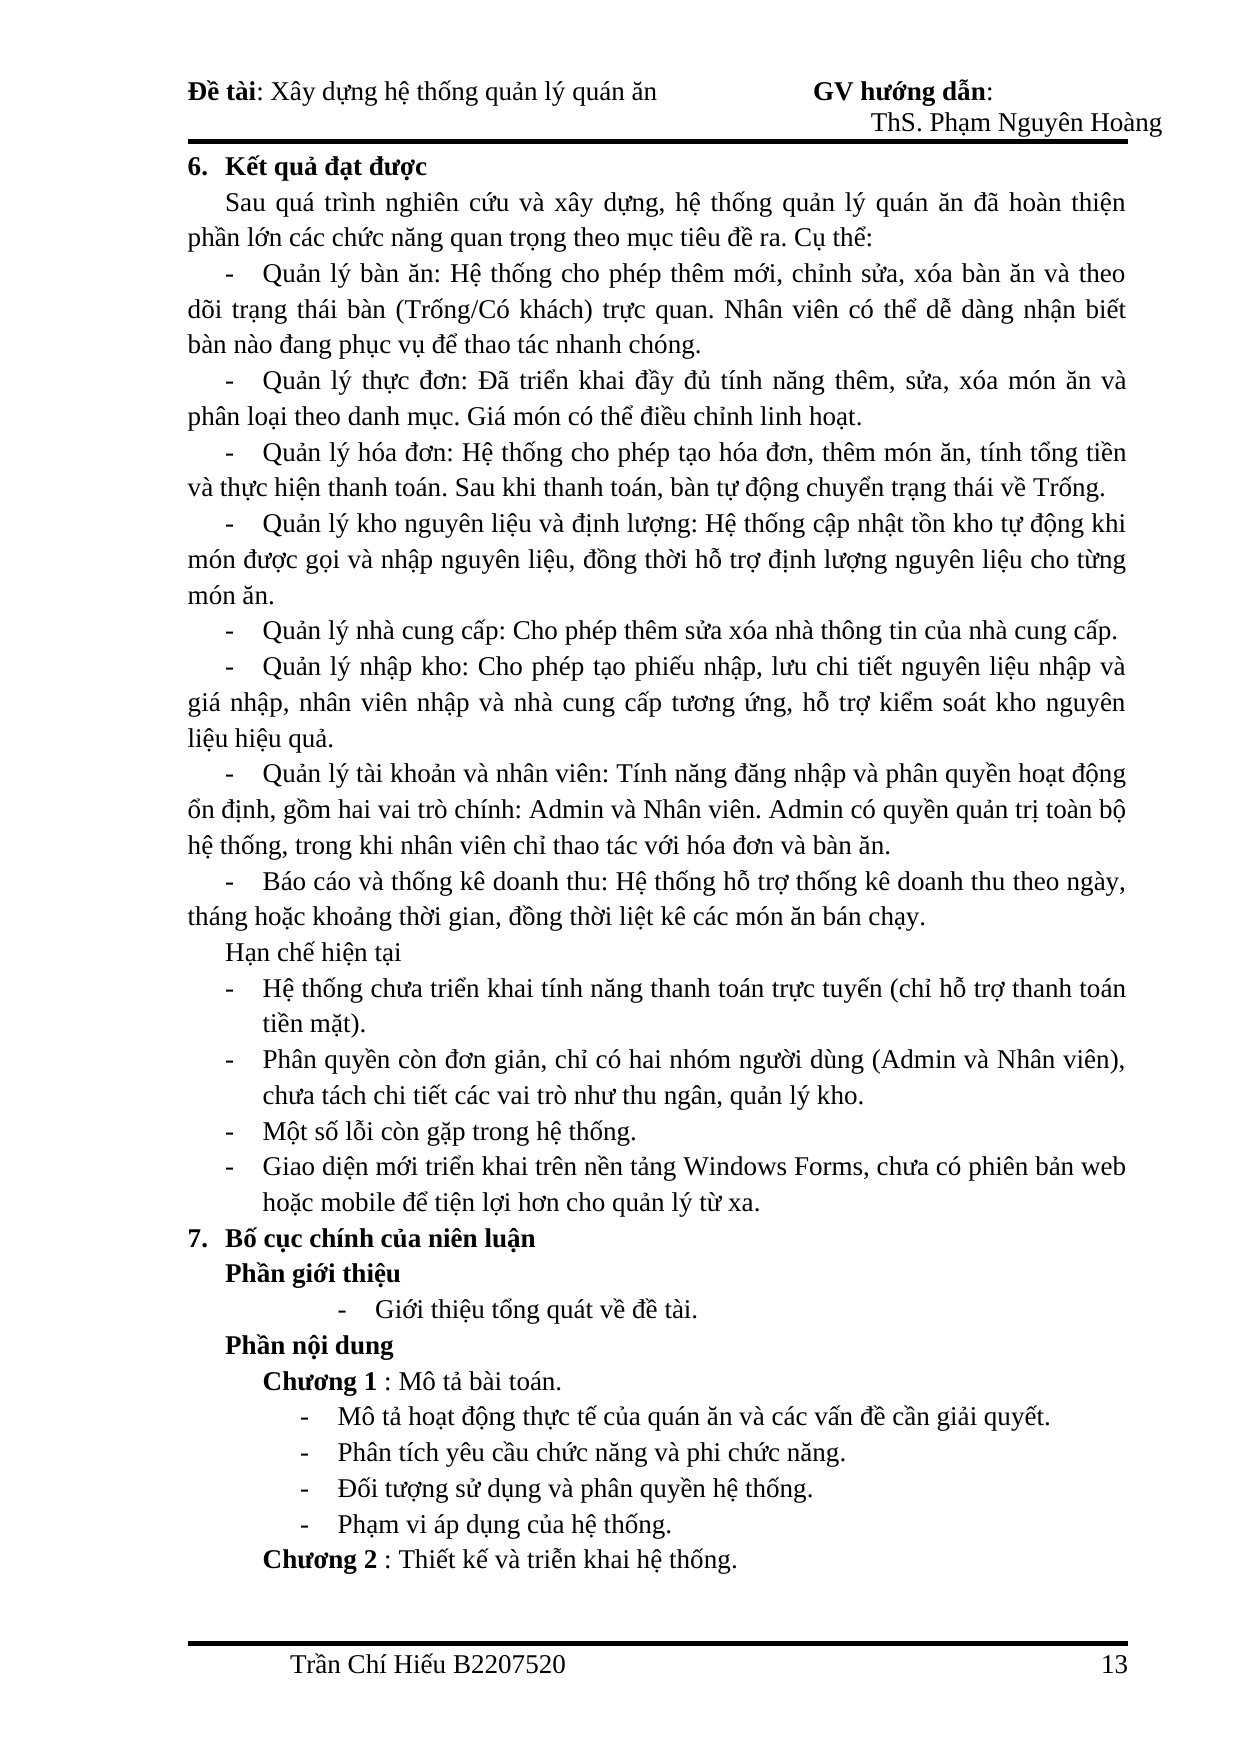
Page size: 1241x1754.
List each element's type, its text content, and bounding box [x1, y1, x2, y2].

list Quản lý nhập kho: Cho phép tạo phiếu nhập, lưu chi tiết nguyên liệu nhập và giá nhập, nhân viên nhập và nhà cung cấp tương ứng, hỗ trợ kiểm soát kho nguyên liệu hiệu quả. [187, 650, 1128, 753]
list Giao diện mới triển khai trên nền tảng Windows Forms, chưa có phiên bản web hoặc mobile để tiện lợi hơn cho quản lý từ xa. [225, 1150, 1128, 1217]
list Quản lý hóa đơn: Hệ thống cho phép tạo hóa đơn, thêm món ăn, tính tổng tiền và thực hiện thanh toán. Sau khi thanh toán, bàn tự động chuyển trạng thái về Trống. [187, 436, 1128, 503]
text Phần giới thiệu [187, 1258, 1128, 1289]
list Hệ thống chưa triển khai tính năng thanh toán trực tuyến (chỉ hỗ trợ thanh toán tiền mặt). [225, 972, 1128, 1039]
text Sau quá trình nghiên cứu và xây dựng, hệ thống quản lý quán ăn đã hoàn thiện phần lớn các chức năng quan trọng theo mục tiêu đề ra. Cụ thể: [187, 186, 1128, 253]
text Phần nội dung [187, 1329, 1128, 1360]
list Quản lý thực đơn: Đã triển khai đầy đủ tính năng thêm, sửa, xóa món ăn và phân loại theo danh mục. Giá món có thể điều chỉnh linh hoạt. [187, 364, 1128, 431]
list Giới thiệu tổng quát về đề tài. [337, 1293, 1128, 1324]
list Đối tượng sử dụng và phân quyền hệ thống. [300, 1472, 1128, 1503]
list Quản lý kho nguyên liệu và định lượng: Hệ thống cập nhật tồn kho tự động khi món được gọi và nhập nguyên liệu, đồng thời hỗ trợ định lượng nguyên liệu cho từng món ăn. [187, 507, 1128, 610]
list Hạn chế hiện tại [225, 936, 1128, 967]
list Quản lý nhà cung cấp: Cho phép thêm sửa xóa nhà thông tin của nhà cung cấp. [187, 614, 1128, 646]
list Phân quyền còn đơn giản, chỉ có hai nhóm người dùng (Admin và Nhân viên), chưa tách chi tiết các vai trò như thu ngân, quản lý kho. [225, 1043, 1128, 1110]
list Báo cáo và thống kê doanh thu: Hệ thống hỗ trợ thống kê doanh thu theo ngày, tháng hoặc khoảng thời gian, đồng thời liệt kê các món ăn bán chạy. [187, 864, 1128, 931]
list Bố cục chính của niên luận [187, 1222, 1128, 1253]
list Một số lỗi còn gặp trong hệ thống. [225, 1115, 1128, 1146]
list Quản lý tài khoản và nhân viên: Tính năng đăng nhập và phân quyền hoạt động ổn định, gồm hai vai trò chính: Admin và Nhân viên. Admin có quyền quản trị toàn bộ hệ thống, trong khi nhân viên chỉ thao tác với hóa đơn và bàn ăn. [187, 757, 1128, 860]
list Phạm vi áp dụng của hệ thống. [300, 1508, 1128, 1539]
text Chương 2 : Thiết kế và triễn khai hệ thống. [262, 1543, 1128, 1574]
list Quản lý bàn ăn: Hệ thống cho phép thêm mới, chỉnh sửa, xóa bàn ăn và theo dõi trạng thái bàn (Trống/Có khách) trực quan. Nhân viên có thể dễ dàng nhận biết bàn nào đang phục vụ để thao tác nhanh chóng. [187, 257, 1128, 360]
text Chương 1 : Mô tả bài toán. [187, 1365, 1128, 1396]
list Kết quả đạt được [187, 150, 1128, 181]
list Mô tả hoạt động thực tế của quán ăn và các vấn đề cần giải quyết. [300, 1401, 1128, 1432]
list Phân tích yêu cầu chức năng và phi chức năng. [300, 1436, 1128, 1467]
